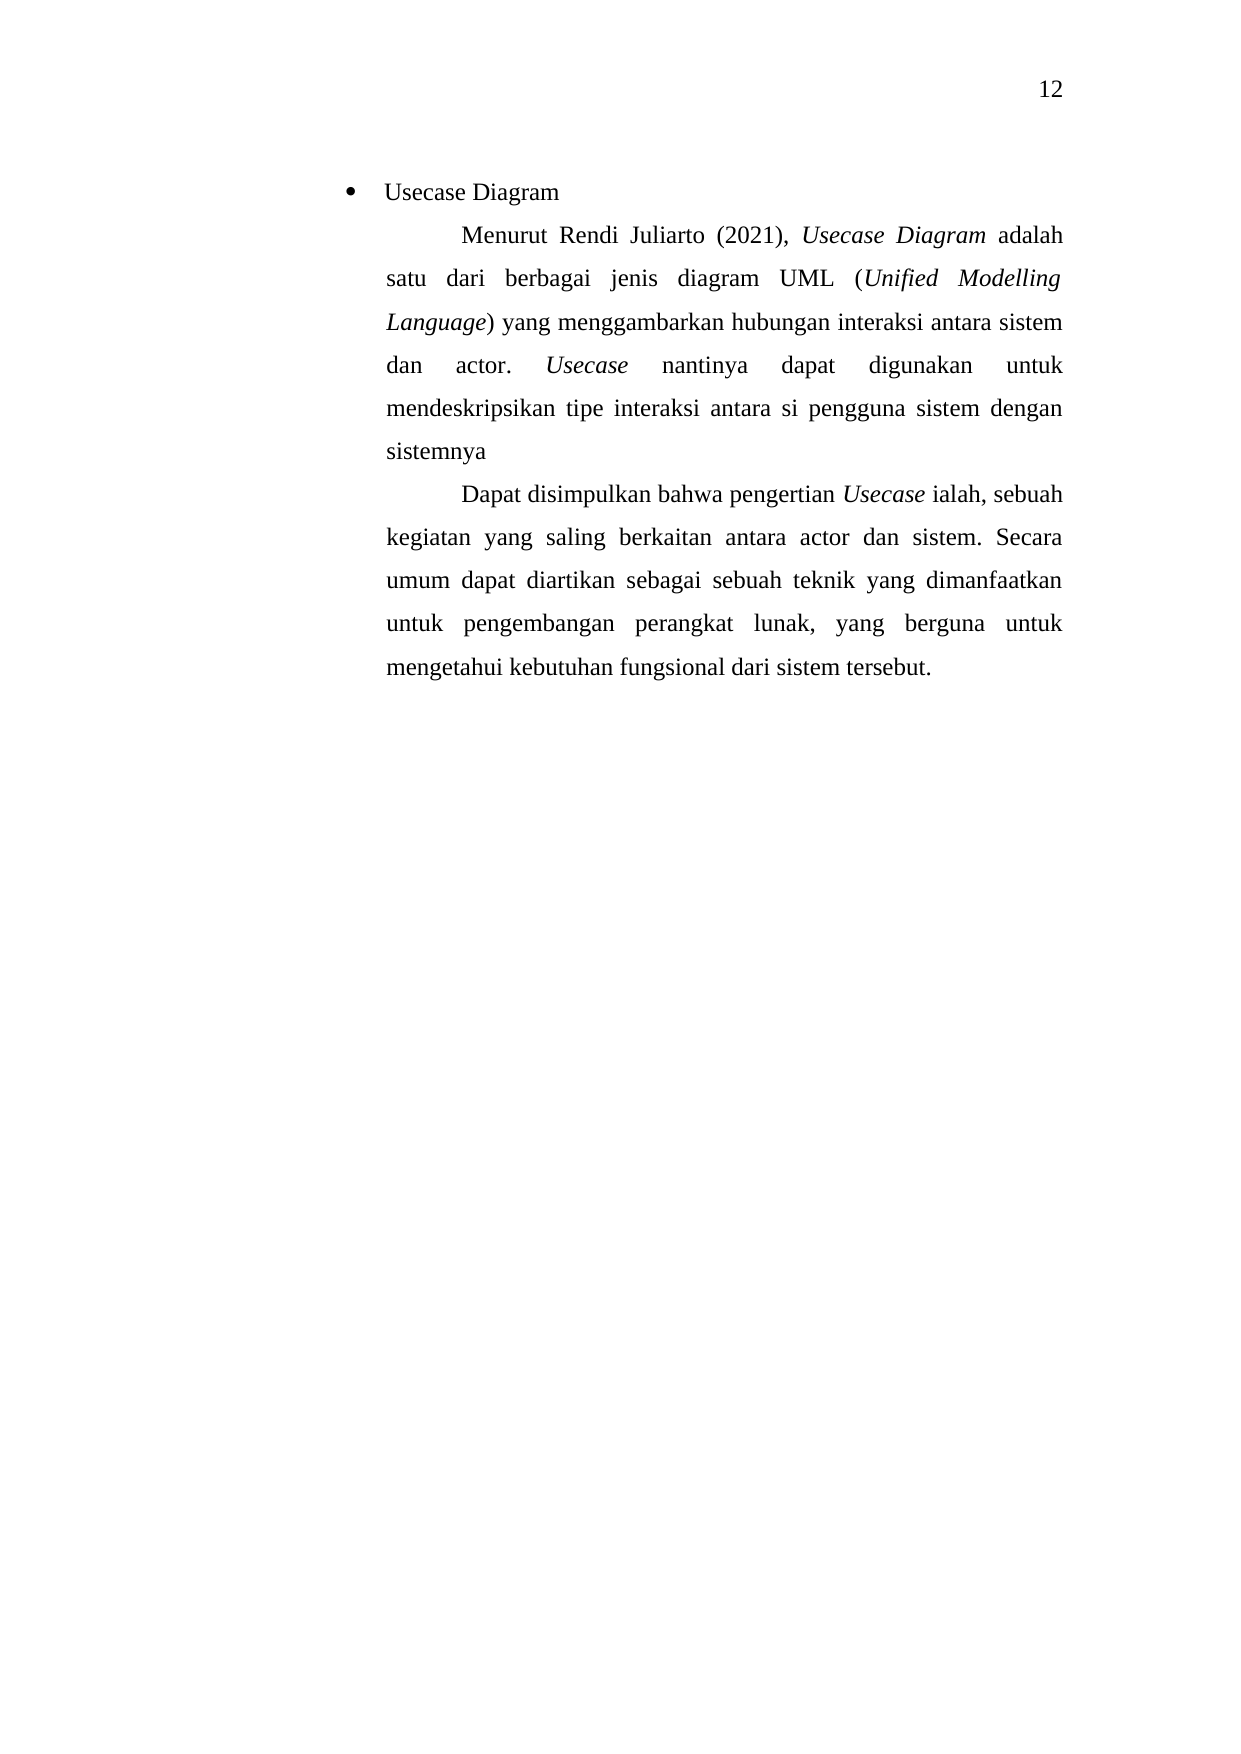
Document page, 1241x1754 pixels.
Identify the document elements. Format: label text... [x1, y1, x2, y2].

text Menurut Rendi Juliarto (2021), Usecase Diagram adalah satu dari berbagai jenis diagram UML (Unified Modelling Language) yang menggambarkan hubungan interaksi antara sistem dan actor. Usecase nantinya dapat digunakan untuk mendeskripsikan tipe interaksi antara si pengguna sistem dengan sistemnya [386, 220, 1063, 465]
text Dapat disimpulkan bahwa pengertian Usecase ialah, sebuah kegiatan yang saling berkaitan antara actor dan sistem. Secara umum dapat diartikan sebagai sebuah teknik yang dimanfaatkan untuk pengembangan perangkat lunak, yang berguna untuk mengetahui kebutuhan fungsional dari sistem tersebut. [386, 479, 1063, 680]
list Usecase Diagram [346, 177, 1063, 206]
